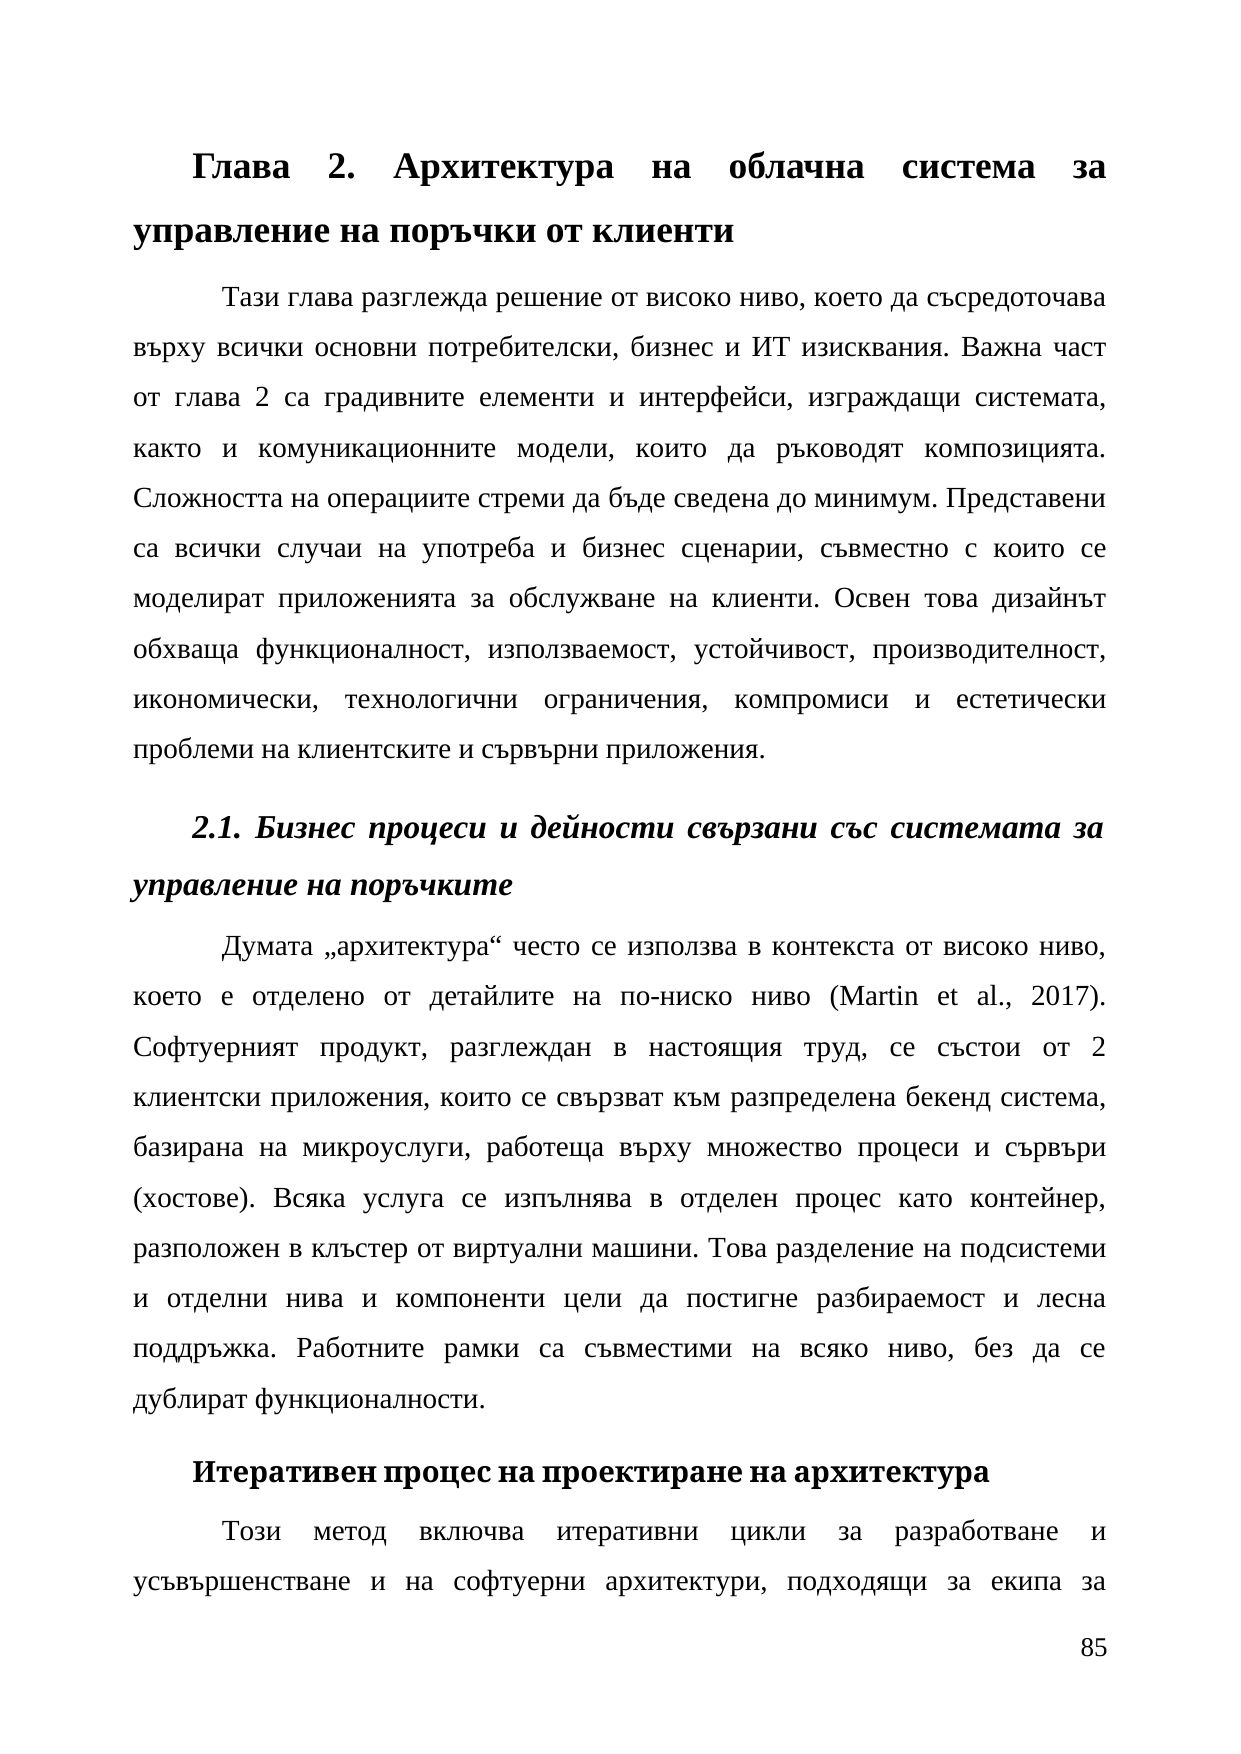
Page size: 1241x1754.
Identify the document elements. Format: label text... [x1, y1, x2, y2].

subtitle Глава 2. Архитектура на облачна система за управление на поръчки от клиенти [133, 143, 1107, 251]
text Тази глава разглежда решение от високо ниво, което да съсредоточава върху всички основни потребителски, бизнес и ИТ изисквания. Важна част от глава 2 са градивните елементи и интерфейси, изграждащи системата, както и комуникационните модели, които да ръководят композицията. Сложността на операциите стреми да бъде сведена до минимум. Представени са всички случаи на употреба и бизнес сценарии, съвместно с които се моделират приложенията за обслужване на клиенти. Освен това дизайнът обхваща функционалност, използваемост, устойчивост, производителност, икономически, технологични ограничения, компромиси и естетически проблеми на клиентските и сървърни приложения. [133, 279, 1107, 765]
text Думата „архитектура“ често се използва в контекста от високо ниво, което е отделено от детайлите на по-ниско ниво (Martin et al., 2017). Софтуерният продукт, разглеждан в настоящия труд, се състои от 2 клиентски приложения, които се свързват към разпределена бекенд система, базиранa на микроуслуги, работеща върху множество процеси и сървъри (хостове). Всяка услуга се изпълнява в отделен процес като контейнер, разположен в клъстер от виртуални машини. Това разделение на подсистеми и отделни нива и компоненти цели да постигне разбираемост и лесна поддръжка. Работните рамки са съвместими на всяко ниво, без да се дублират функционалности. [133, 928, 1107, 1414]
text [133, 1513, 1107, 1597]
subtitle 2.1. Бизнес процеси и дейности свързани със системата за управление на поръчките [133, 807, 1107, 903]
subtitle Итеративен процес на проектиране на архитектура [133, 1456, 1107, 1490]
